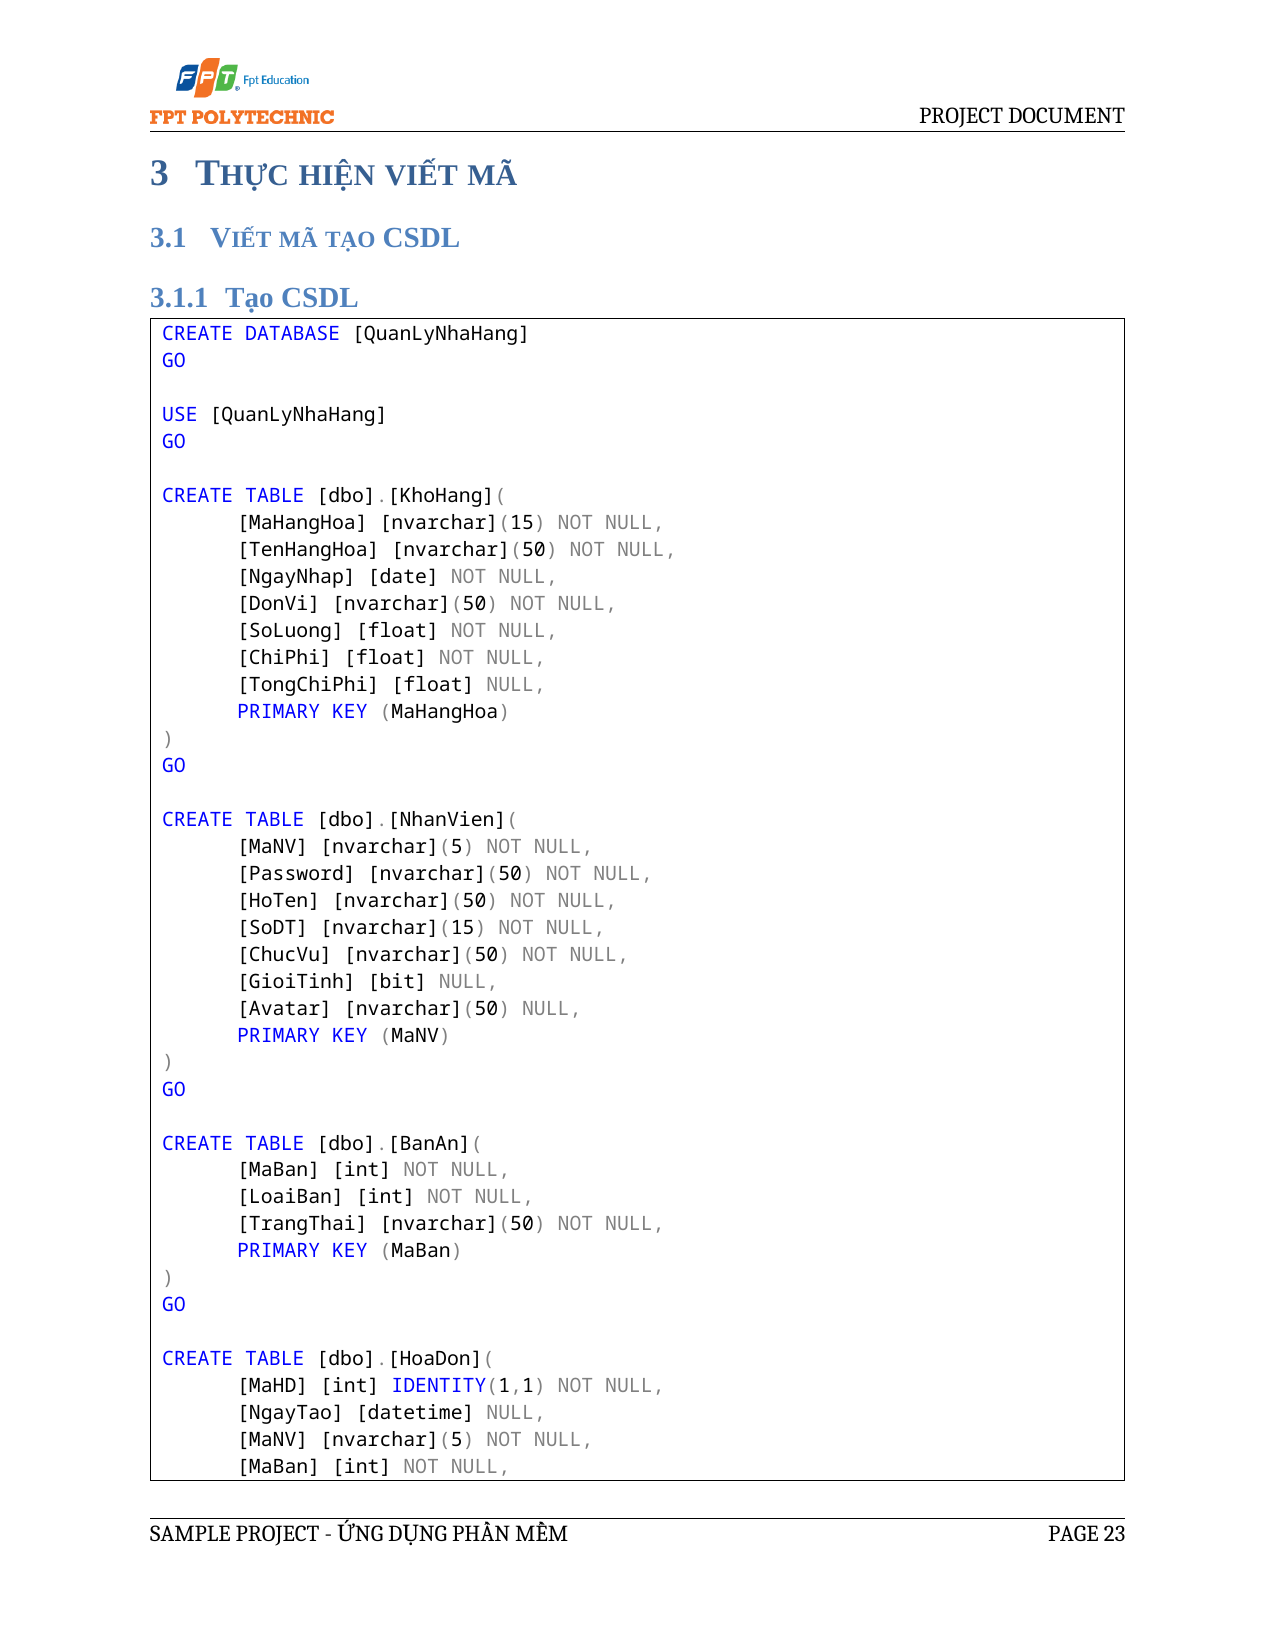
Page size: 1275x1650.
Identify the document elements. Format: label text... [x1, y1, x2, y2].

subtitle Viết mã tạo CSDL [150, 220, 1125, 254]
subtitle Tạo CSDL [150, 280, 1125, 313]
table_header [151, 319, 1124, 1479]
subtitle Thực hiện viết mã [150, 150, 1125, 193]
picture [150, 58, 336, 124]
